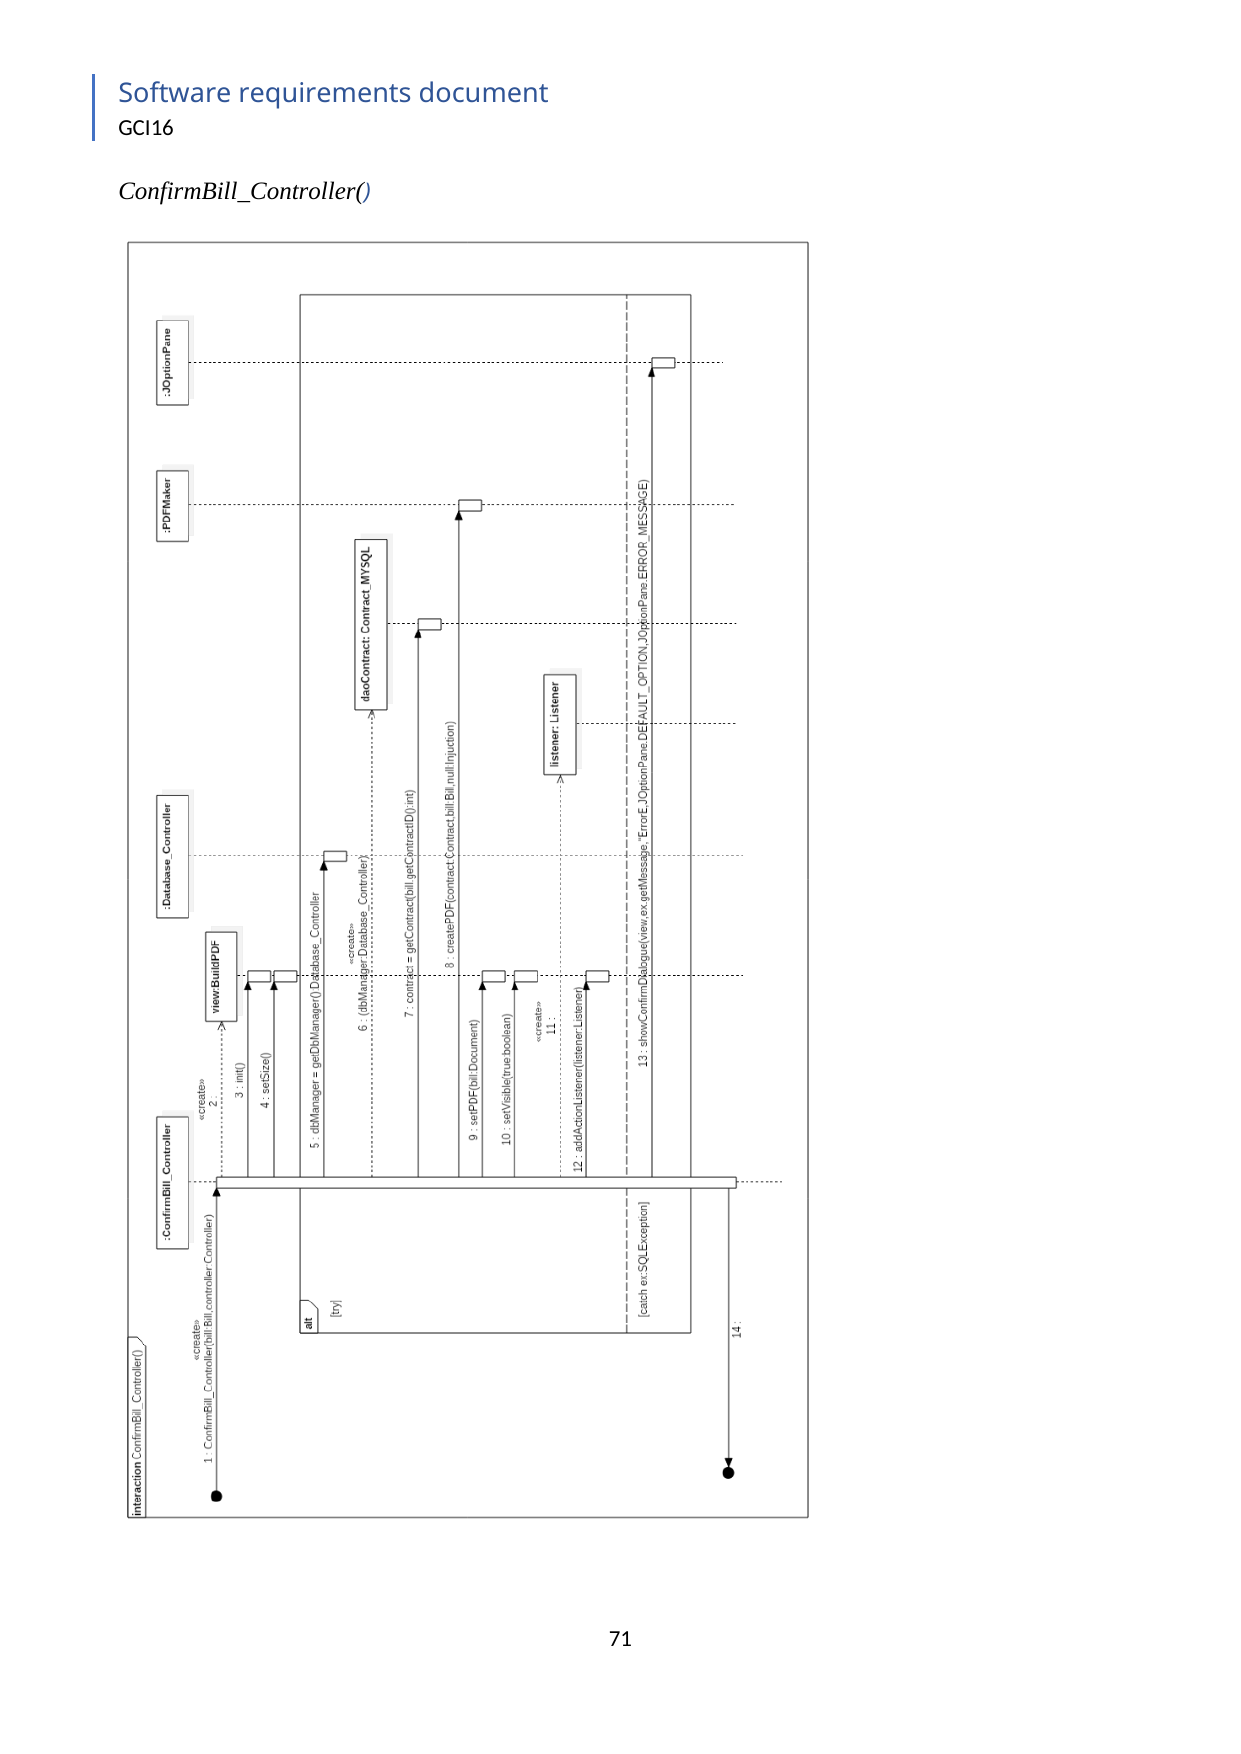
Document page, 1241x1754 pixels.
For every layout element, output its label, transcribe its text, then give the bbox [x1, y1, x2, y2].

picture [120, 211, 839, 1524]
subtitle ConfirmBill_Controller() [118, 175, 1122, 206]
